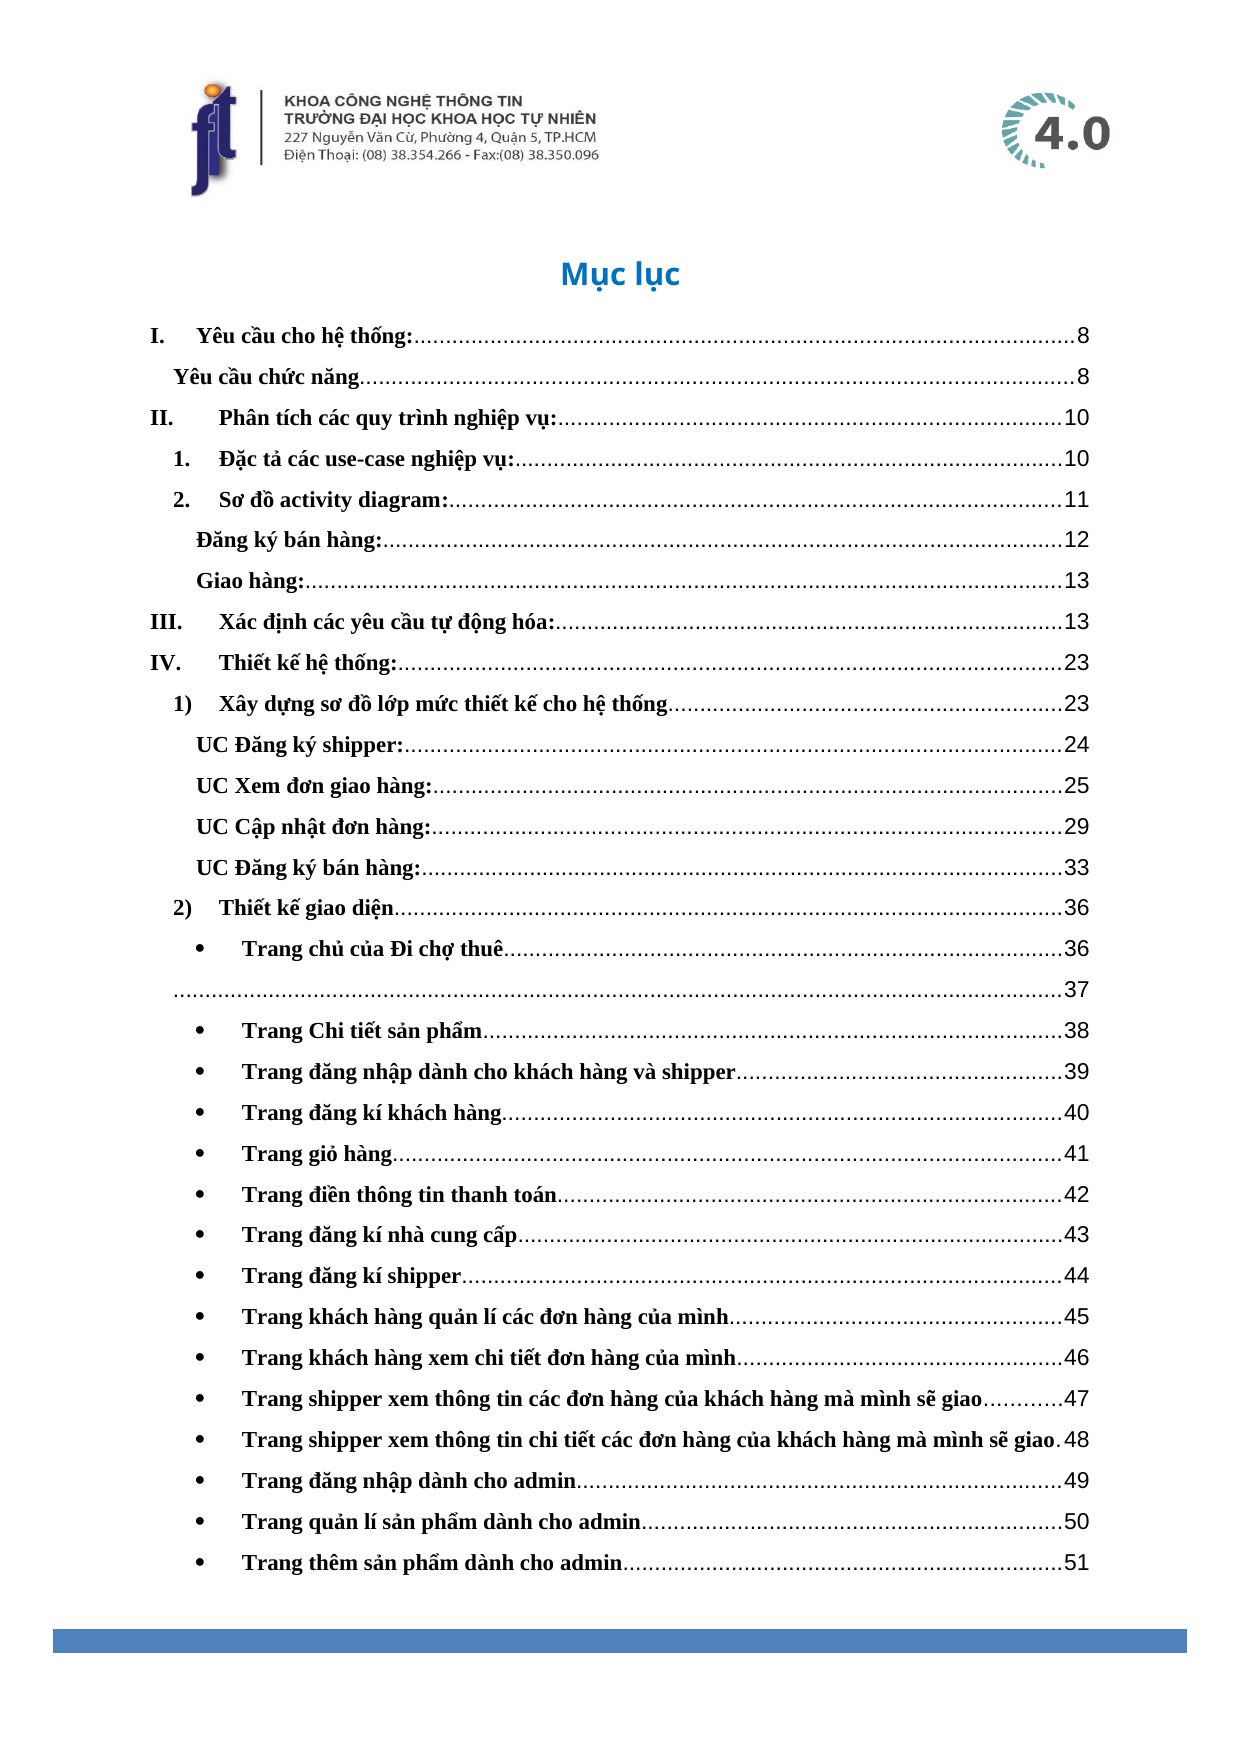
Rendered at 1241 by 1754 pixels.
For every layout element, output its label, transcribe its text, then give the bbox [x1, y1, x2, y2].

text 2) Thiết kế giao diện 36 [173, 894, 1090, 921]
text 37 [173, 976, 1090, 1002]
text  Trang đăng kí khách hàng 40 [196, 1099, 1090, 1125]
text Mục lục [150, 252, 1090, 295]
text UC Đăng ký bán hàng: 33 [196, 853, 1090, 880]
text II. Phân tích các quy trình nghiệp vụ: 10 [150, 404, 1090, 430]
text  Trang khách hàng xem chi tiết đơn hàng của mình 46 [196, 1344, 1090, 1371]
text I. Yêu cầu cho hệ thống: 8 [150, 322, 1090, 348]
text IV. Thiết kế hệ thống: 23 [150, 649, 1090, 676]
text 1) Xây dựng sơ đồ lớp mức thiết kế cho hệ thống 23 [173, 690, 1090, 716]
text  Trang đăng kí nhà cung cấp 43 [196, 1221, 1090, 1248]
text  Trang Chi tiết sản phẩm 38 [196, 1017, 1090, 1043]
text  Trang đăng nhập dành cho khách hàng và shipper 39 [196, 1058, 1090, 1084]
text UC Đăng ký shipper: 24 [196, 731, 1090, 757]
text UC Xem đơn giao hàng: 25 [196, 772, 1090, 798]
text  Trang shipper xem thông tin các đơn hàng của khách hàng mà mình sẽ giao 47 [196, 1385, 1090, 1412]
text  Trang đăng nhập dành cho admin 49 [196, 1467, 1090, 1493]
text III. Xác định các yêu cầu tự động hóa: 13 [150, 608, 1090, 634]
text UC Cập nhật đơn hàng: 29 [196, 813, 1090, 839]
text  Trang shipper xem thông tin chi tiết các đơn hàng của khách hàng mà mình sẽ giao 48 [196, 1426, 1090, 1453]
text 1. Đặc tả các use-case nghiệp vụ: 10 [173, 444, 1090, 471]
text  Trang điền thông tin thanh toán 42 [196, 1181, 1090, 1207]
text  Trang chủ của Đi chợ thuê 36 [196, 935, 1090, 962]
text  Trang khách hàng quản lí các đơn hàng của mình 45 [196, 1303, 1090, 1330]
text  Trang đăng kí shipper 44 [196, 1262, 1090, 1289]
picture [168, 75, 632, 218]
text Đăng ký bán hàng: 12 [196, 526, 1090, 553]
text  Trang quản lí sản phẩm dành cho admin 50 [196, 1508, 1090, 1534]
text 2. Sơ đồ activity diagram: 11 [173, 486, 1090, 512]
text Giao hàng: 13 [196, 567, 1090, 594]
text  Trang giỏ hàng 41 [196, 1139, 1090, 1166]
text  Trang thêm sản phẩm dành cho admin 51 [196, 1549, 1090, 1575]
picture [975, 86, 1138, 175]
text Yêu cầu chức năng 8 [173, 363, 1090, 389]
